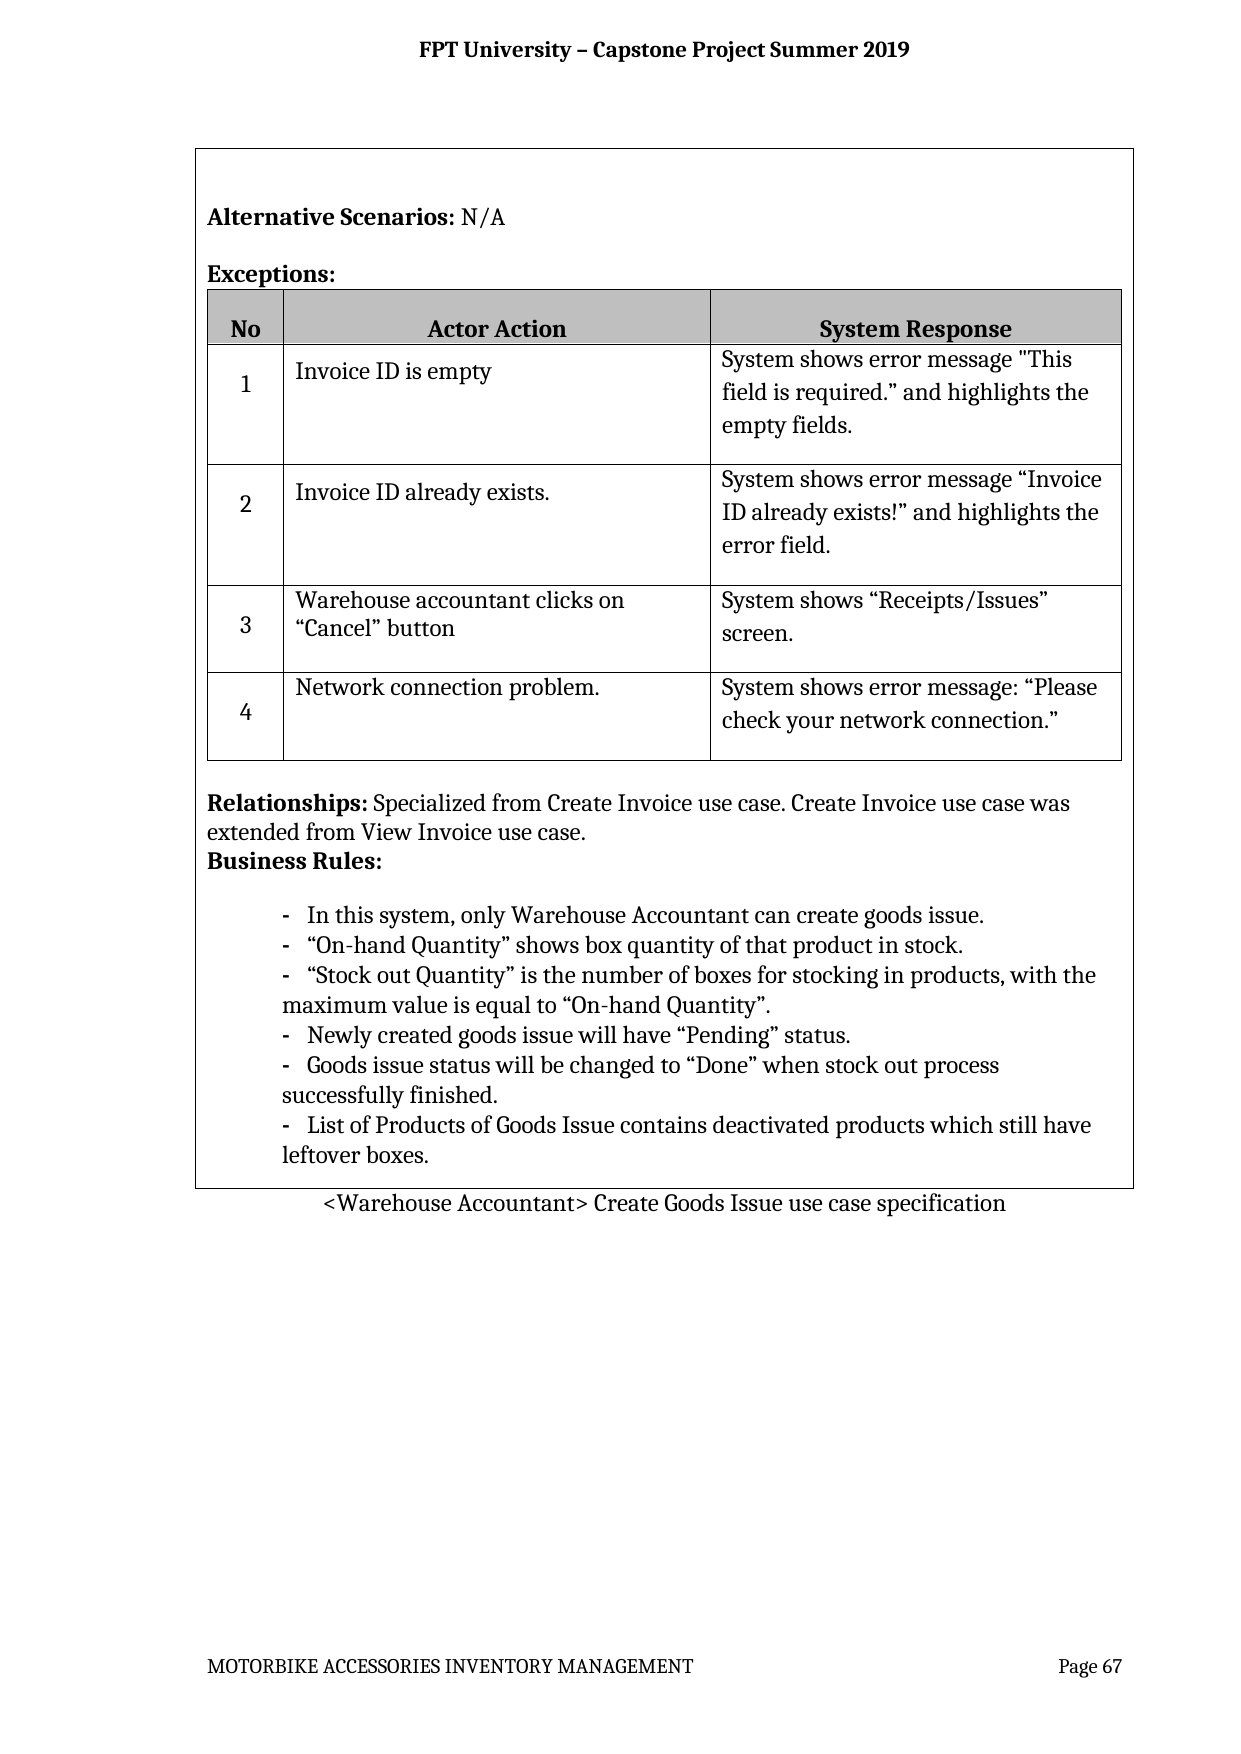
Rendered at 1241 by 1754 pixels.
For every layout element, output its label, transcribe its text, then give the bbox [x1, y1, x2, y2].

text <Warehouse Accountant> Create Goods Issue use case specification [207, 1189, 1122, 1218]
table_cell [196, 149, 1133, 1188]
